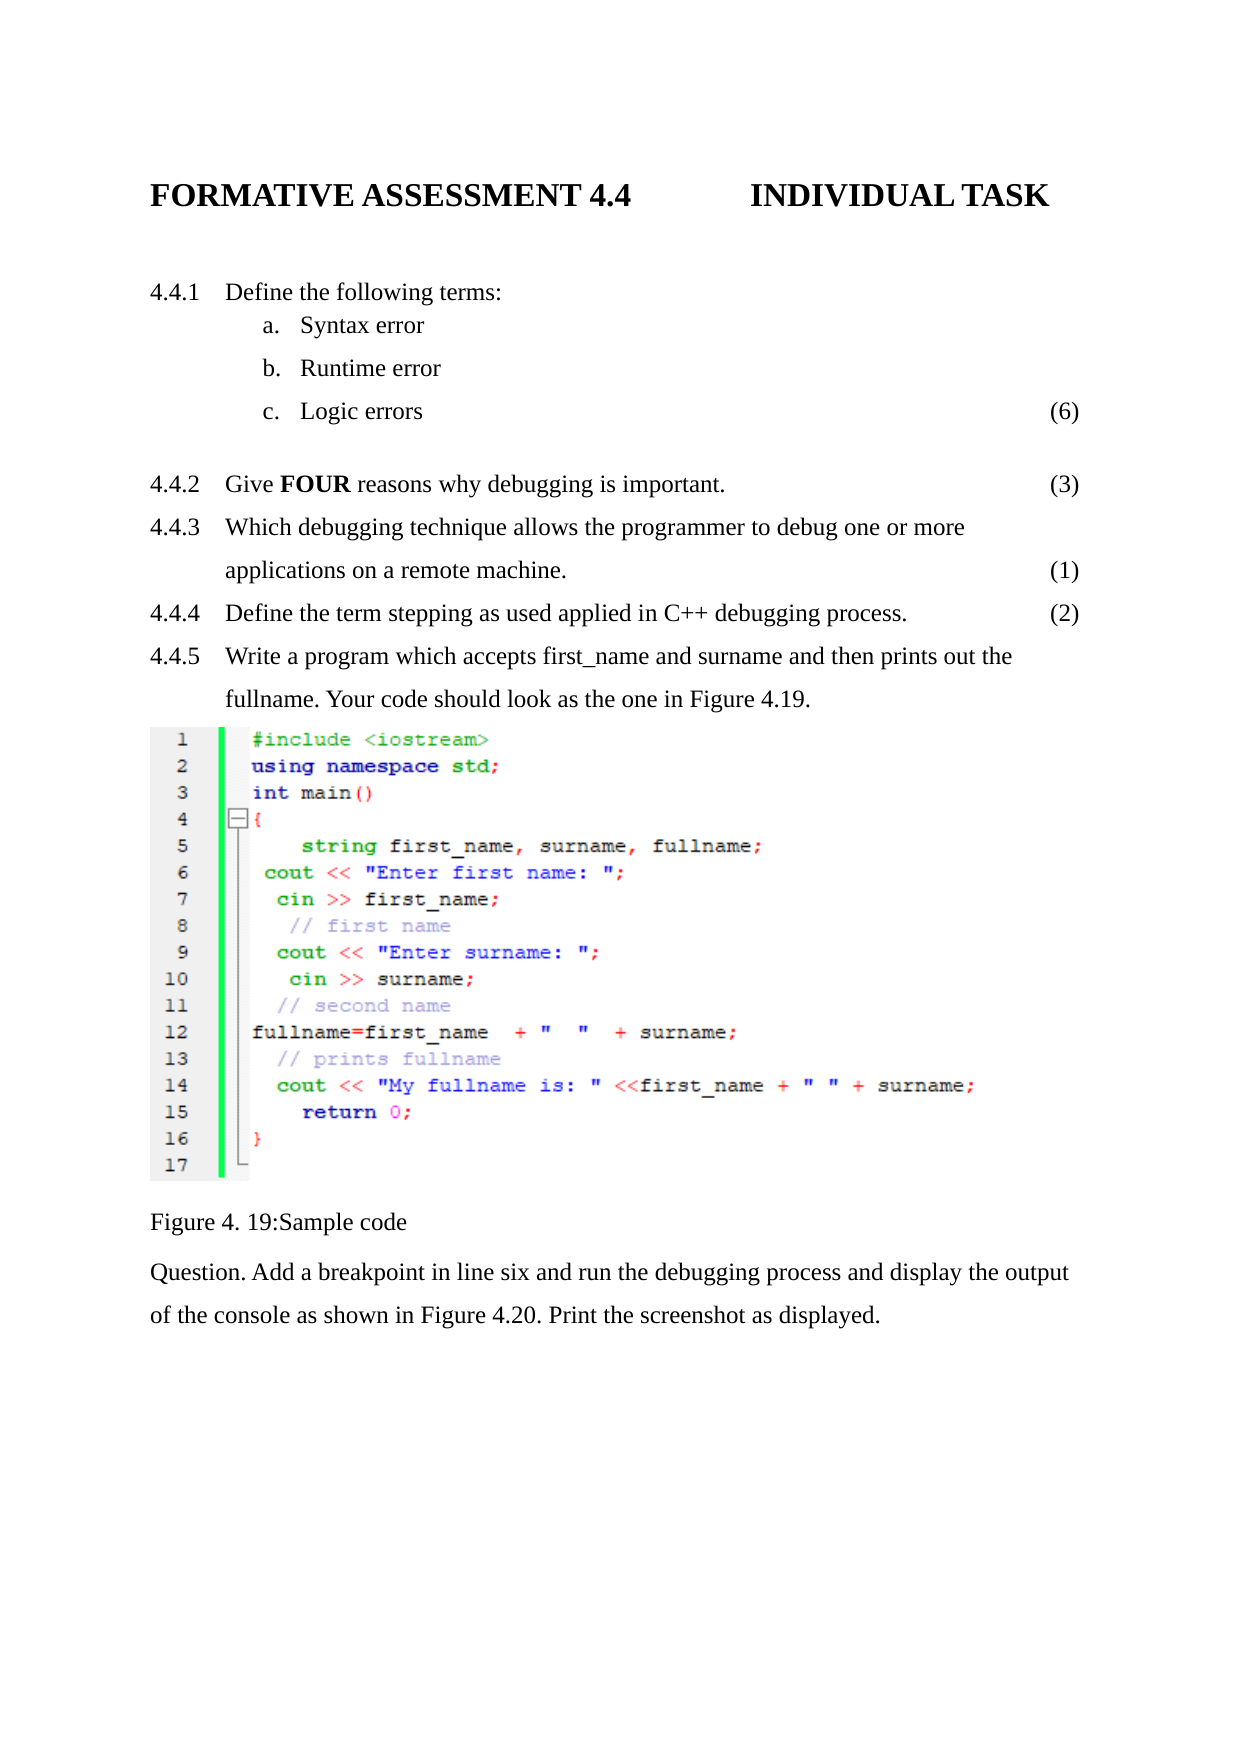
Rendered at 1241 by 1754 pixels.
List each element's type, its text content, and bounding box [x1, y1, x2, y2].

list Runtime error [262, 353, 1090, 382]
text Question. Add a breakpoint in line six and run the debugging process and display the output of the console as shown in Figure 4.20. Print the screenshot as displayed. [150, 1257, 1090, 1329]
text 4.4.1 Define the following terms: [150, 277, 1090, 306]
text 4.4.2 Give FOUR reasons why debugging is important. (3) [150, 469, 1090, 497]
list Logic errors (6) [262, 396, 1090, 425]
list Syntax error [262, 310, 1090, 339]
picture [150, 727, 1087, 1181]
text 4.4.5 Write a program which accepts first_name and surname and then prints out the fullname. Your code should look as the one in Figure 4.19. [150, 641, 1090, 713]
subtitle FORMATIVE ASSESSMENT 4.4 INDIVIDUAL TASK [150, 175, 1090, 213]
text 4.4.4 Define the term stepping as used applied in C++ debugging process. (2) [150, 598, 1090, 627]
text 4.4.3 Which debugging technique allows the programmer to debug one or more applications on a remote machine. (1) [150, 512, 1090, 584]
text Figure 4. 19:Sample code [150, 1207, 1090, 1236]
